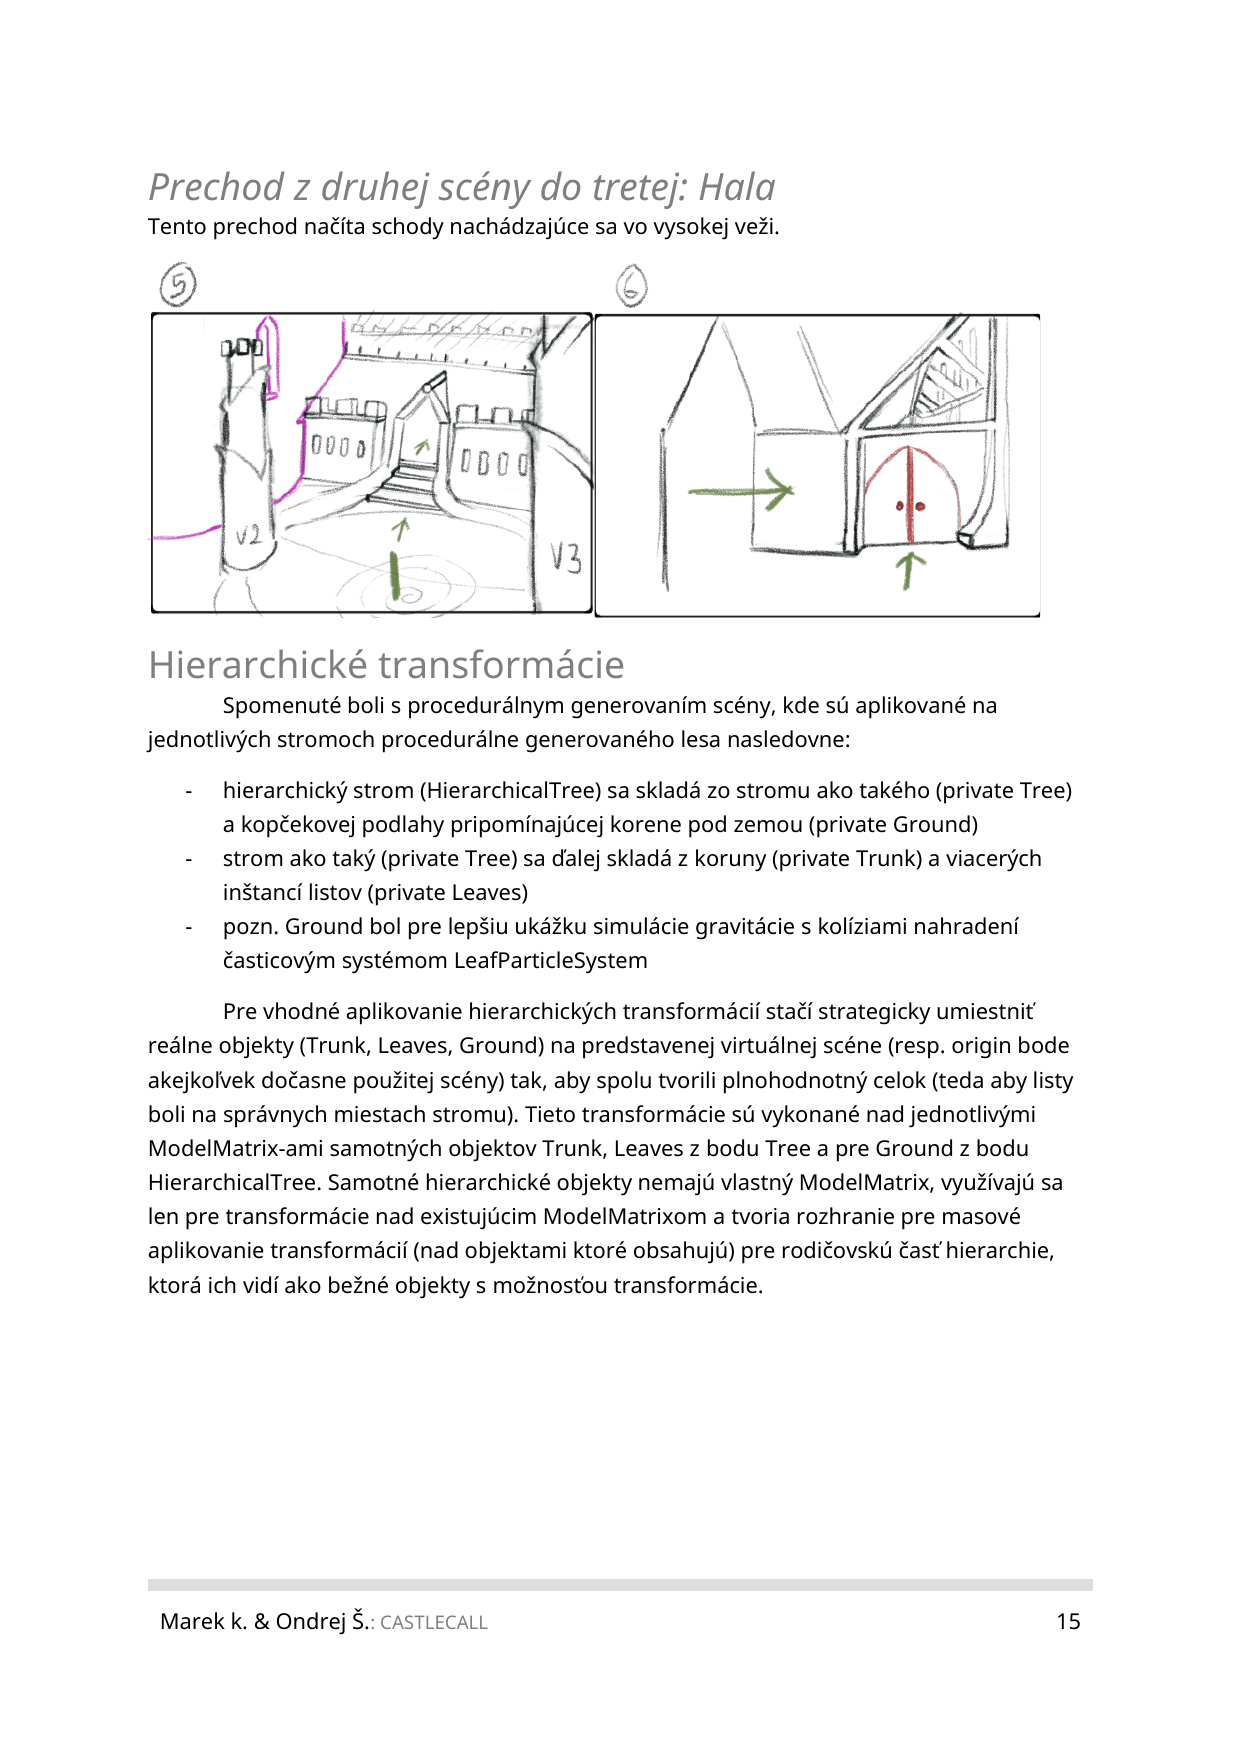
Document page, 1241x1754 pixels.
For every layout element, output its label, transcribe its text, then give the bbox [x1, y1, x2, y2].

text Spomenuté boli s procedurálnym generovaním scény, kde sú aplikované na jednotlivých stromoch procedurálne generovaného lesa nasledovne: [148, 689, 1093, 753]
list hierarchický strom (HierarchicalTree) sa skladá zo stromu ako takého (private Tree) a kopčekovej podlahy pripomínajúcej korene pod zemou (private Ground) [185, 774, 1093, 838]
subtitle Hierarchické transformácie [148, 638, 1093, 689]
text Pre vhodné aplikovanie hierarchických transformácií stačí strategicky umiestniť reálne objekty (Trunk, Leaves, Ground) na predstavenej virtuálnej scéne (resp. origin bode akejkoľvek dočasne použitej scény) tak, aby spolu tvorili plnohodnotný celok (teda aby listy boli na správnych miestach stromu). Tieto transformácie sú vykonané nad jednotlivými ModelMatrix-ami samotných objektov Trunk, Leaves z bodu Tree a pre Ground z bodu HierarchicalTree. Samotné hierarchické objekty nemajú vlastný ModelMatrix, využívajú sa len pre transformácie nad existujúcim ModelMatrixom a tvoria rozhranie pre masové aplikovanie transformácií (nad objektami ktoré obsahujú) pre rodičovskú časť hierarchie, ktorá ich vidí ako bežné objekty s možnosťou transformácie. [148, 996, 1093, 1299]
text Tento prechod načíta schody nachádzajúce sa vo vysokej veži. [148, 211, 1093, 241]
list strom ako taký (private Tree) sa ďalej skladá z koruny (private Trunk) a viacerých inštancí listov (private Leaves) [185, 843, 1093, 907]
picture [147, 262, 1041, 618]
subtitle Prechod z druhej scény do tretej: Hala [148, 160, 1093, 211]
list pozn. Ground bol pre lepšiu ukážku simulácie gravitácie s kolíziami nahradení časticovým systémom LeafParticleSystem [185, 911, 1093, 975]
